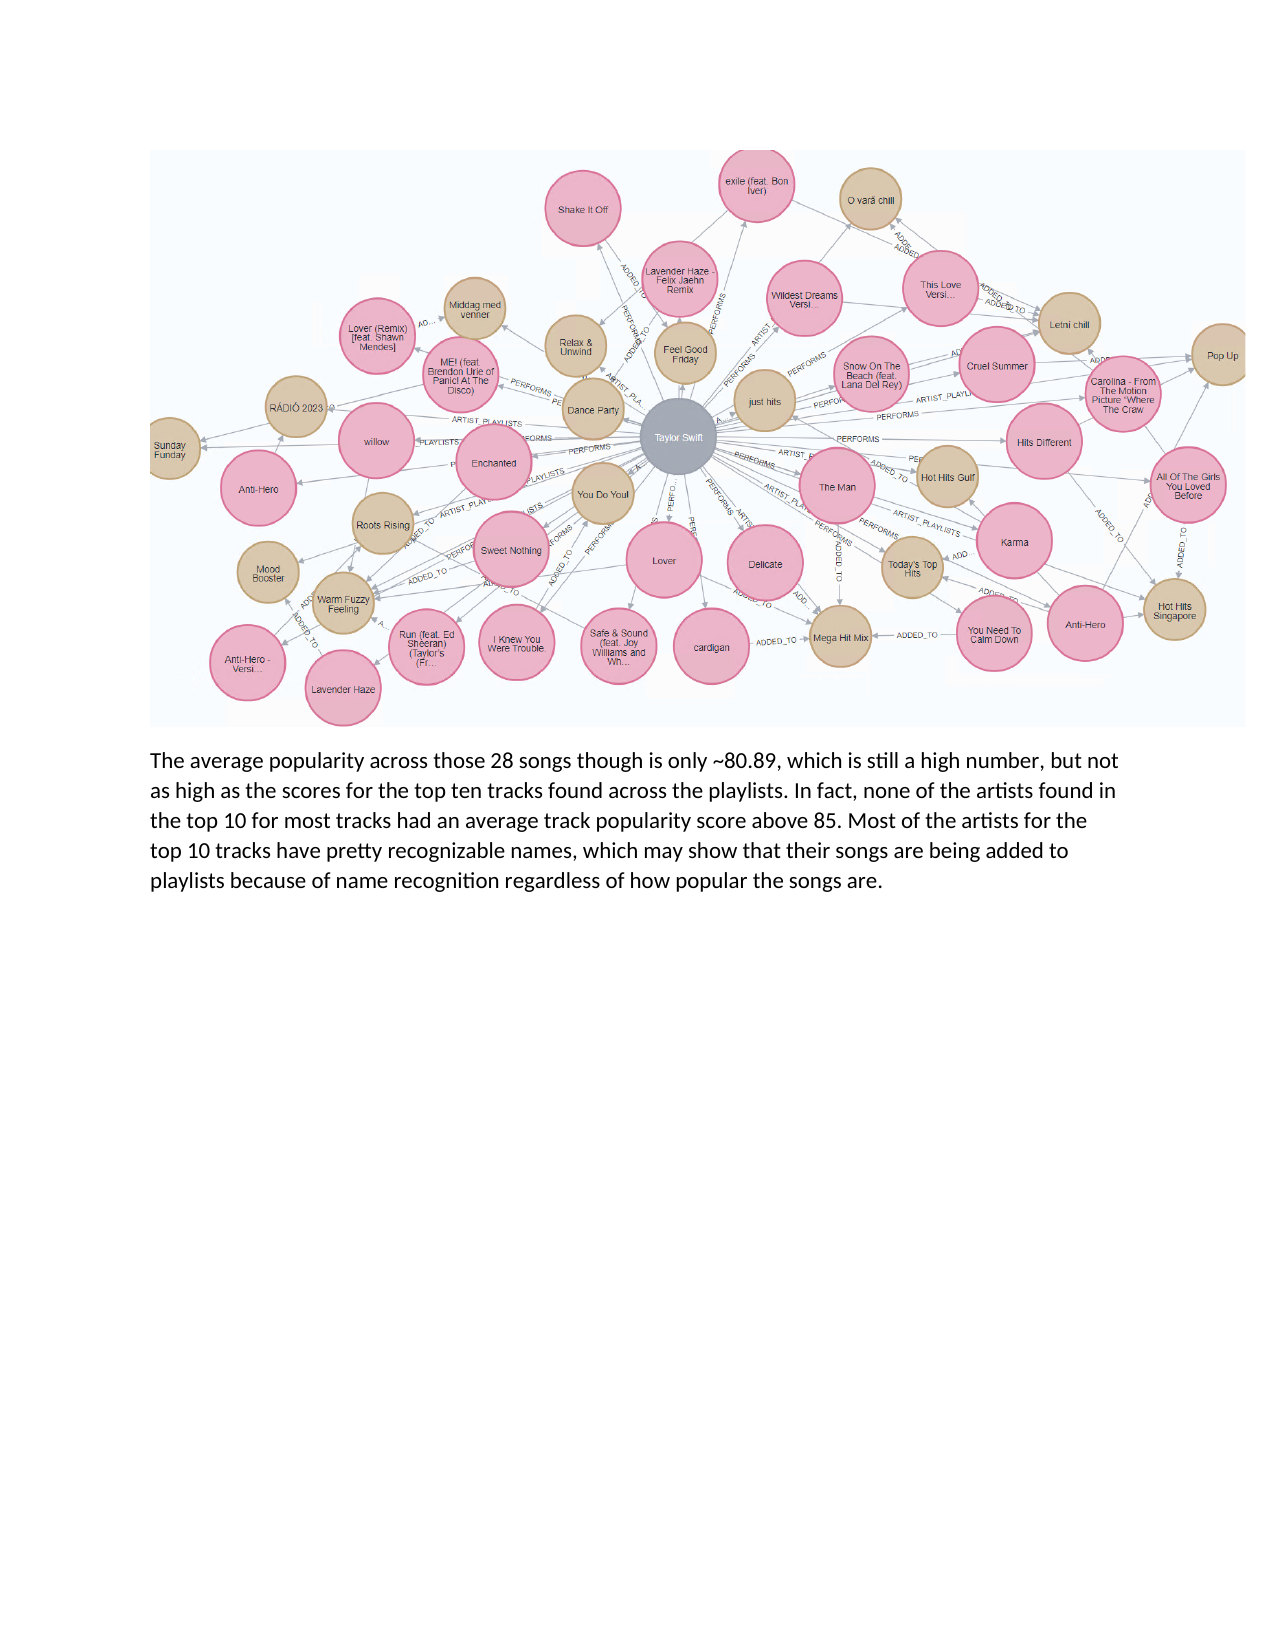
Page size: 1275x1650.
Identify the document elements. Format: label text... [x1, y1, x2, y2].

picture [150, 150, 1246, 727]
text The average popularity across those 28 songs though is only ~80.89, which is still a high number, but not as high as the scores for the top ten tracks found across the playlists. In fact, none of the artists found in the top 10 for most tracks had an average track popularity score above 85. Most of the artists for the top 10 tracks have pretty recognizable names, which may show that their songs are being added to playlists because of name recognition regardless of how popular the songs are. [150, 746, 1125, 894]
